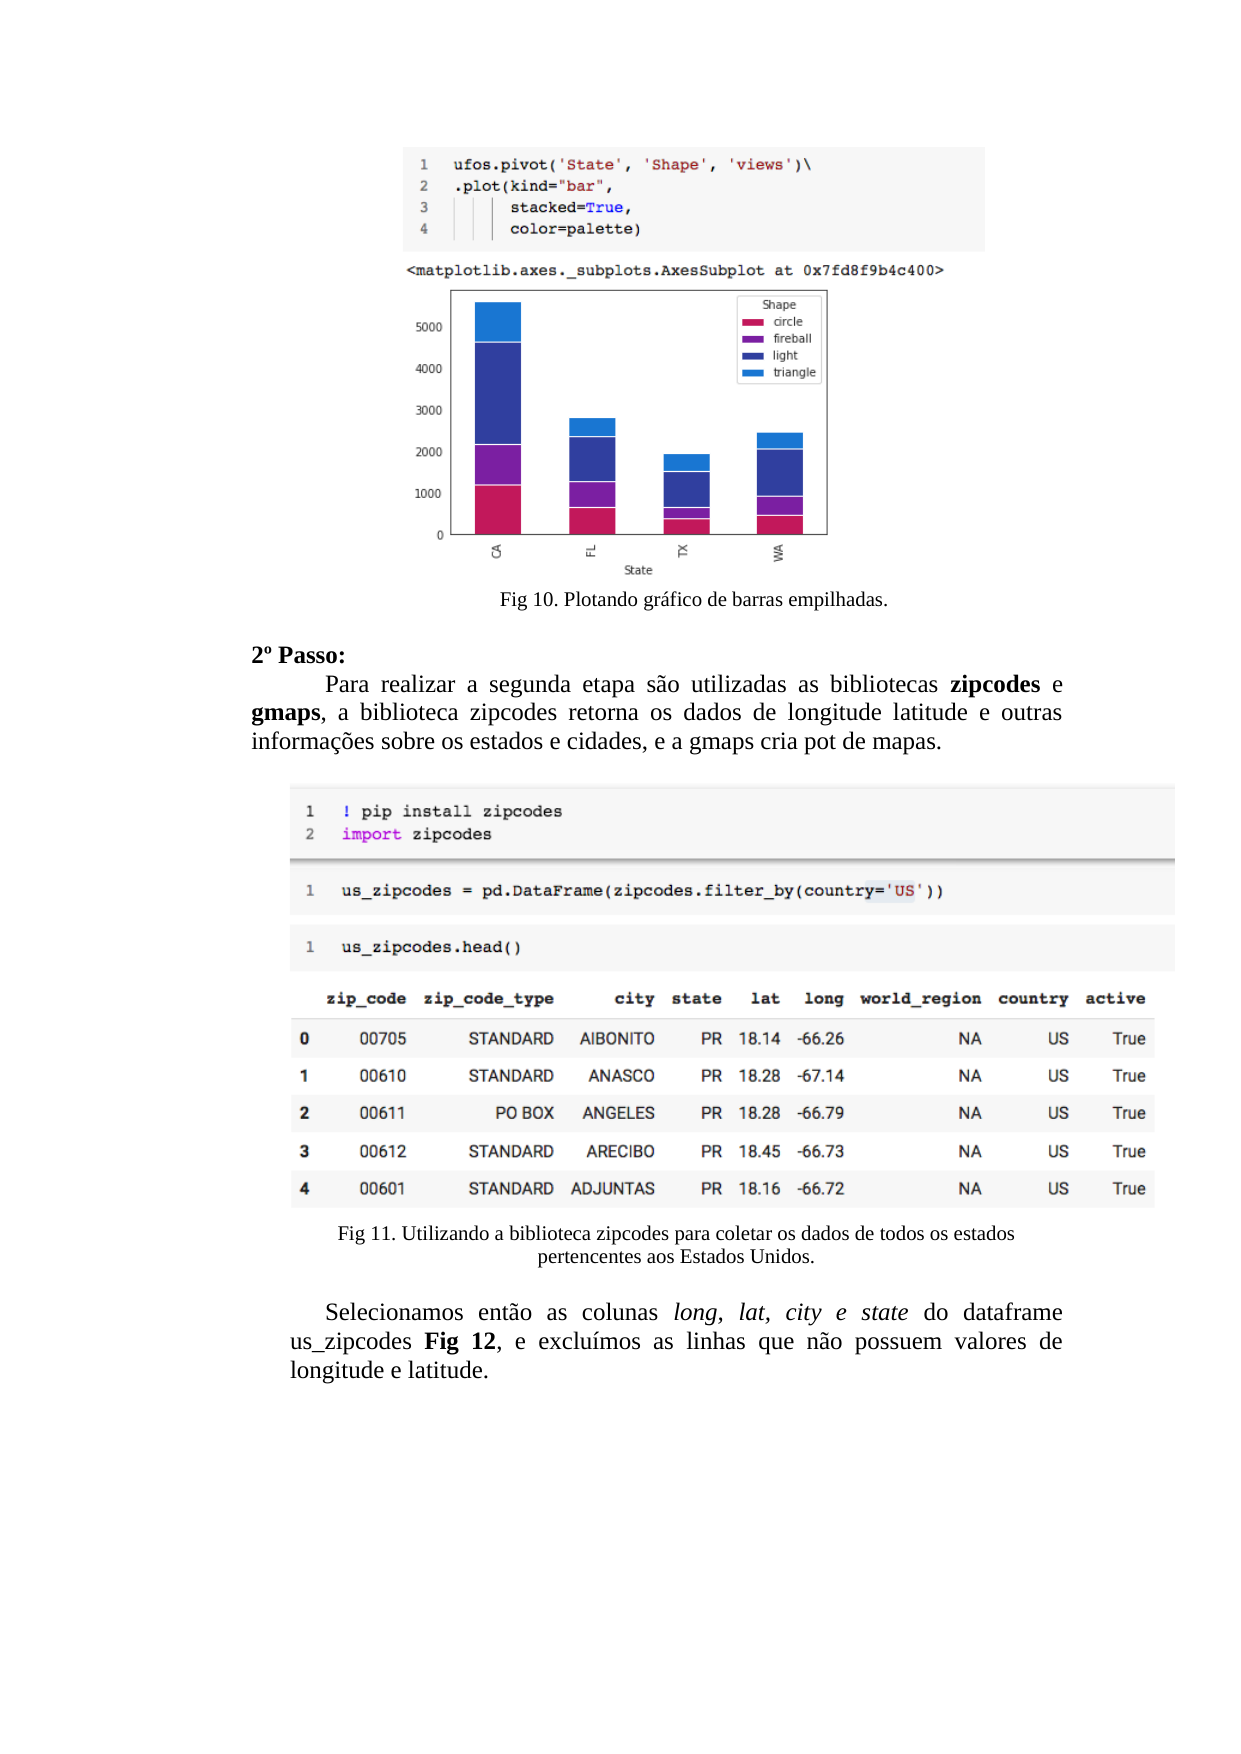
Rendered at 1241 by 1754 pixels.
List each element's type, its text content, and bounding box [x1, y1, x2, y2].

picture [289, 783, 1175, 1221]
text Para realizar a segunda etapa são utilizadas as bibliotecas zipcodes e gmaps, a biblioteca zipcodes retorna os dados de longitude latitude e outras informações sobre os estados e cidades, e a gmaps cria pot de mapas. [251, 669, 1063, 755]
list Fig 11. Utilizando a biblioteca zipcodes para coletar os dados de todos os estados pertencentes aos Estados Unidos. [290, 1221, 1063, 1268]
text Fig 10. Plotando gráfico de barras empilhadas. [290, 587, 1063, 611]
text 2º Passo: [251, 640, 1063, 669]
picture [402, 147, 985, 588]
list Selecionamos então as colunas long, lat, city e state do dataframe us_zipcodes Fig 12, e excluímos as linhas que não possuem valores de longitude e latitude. [290, 1297, 1063, 1383]
